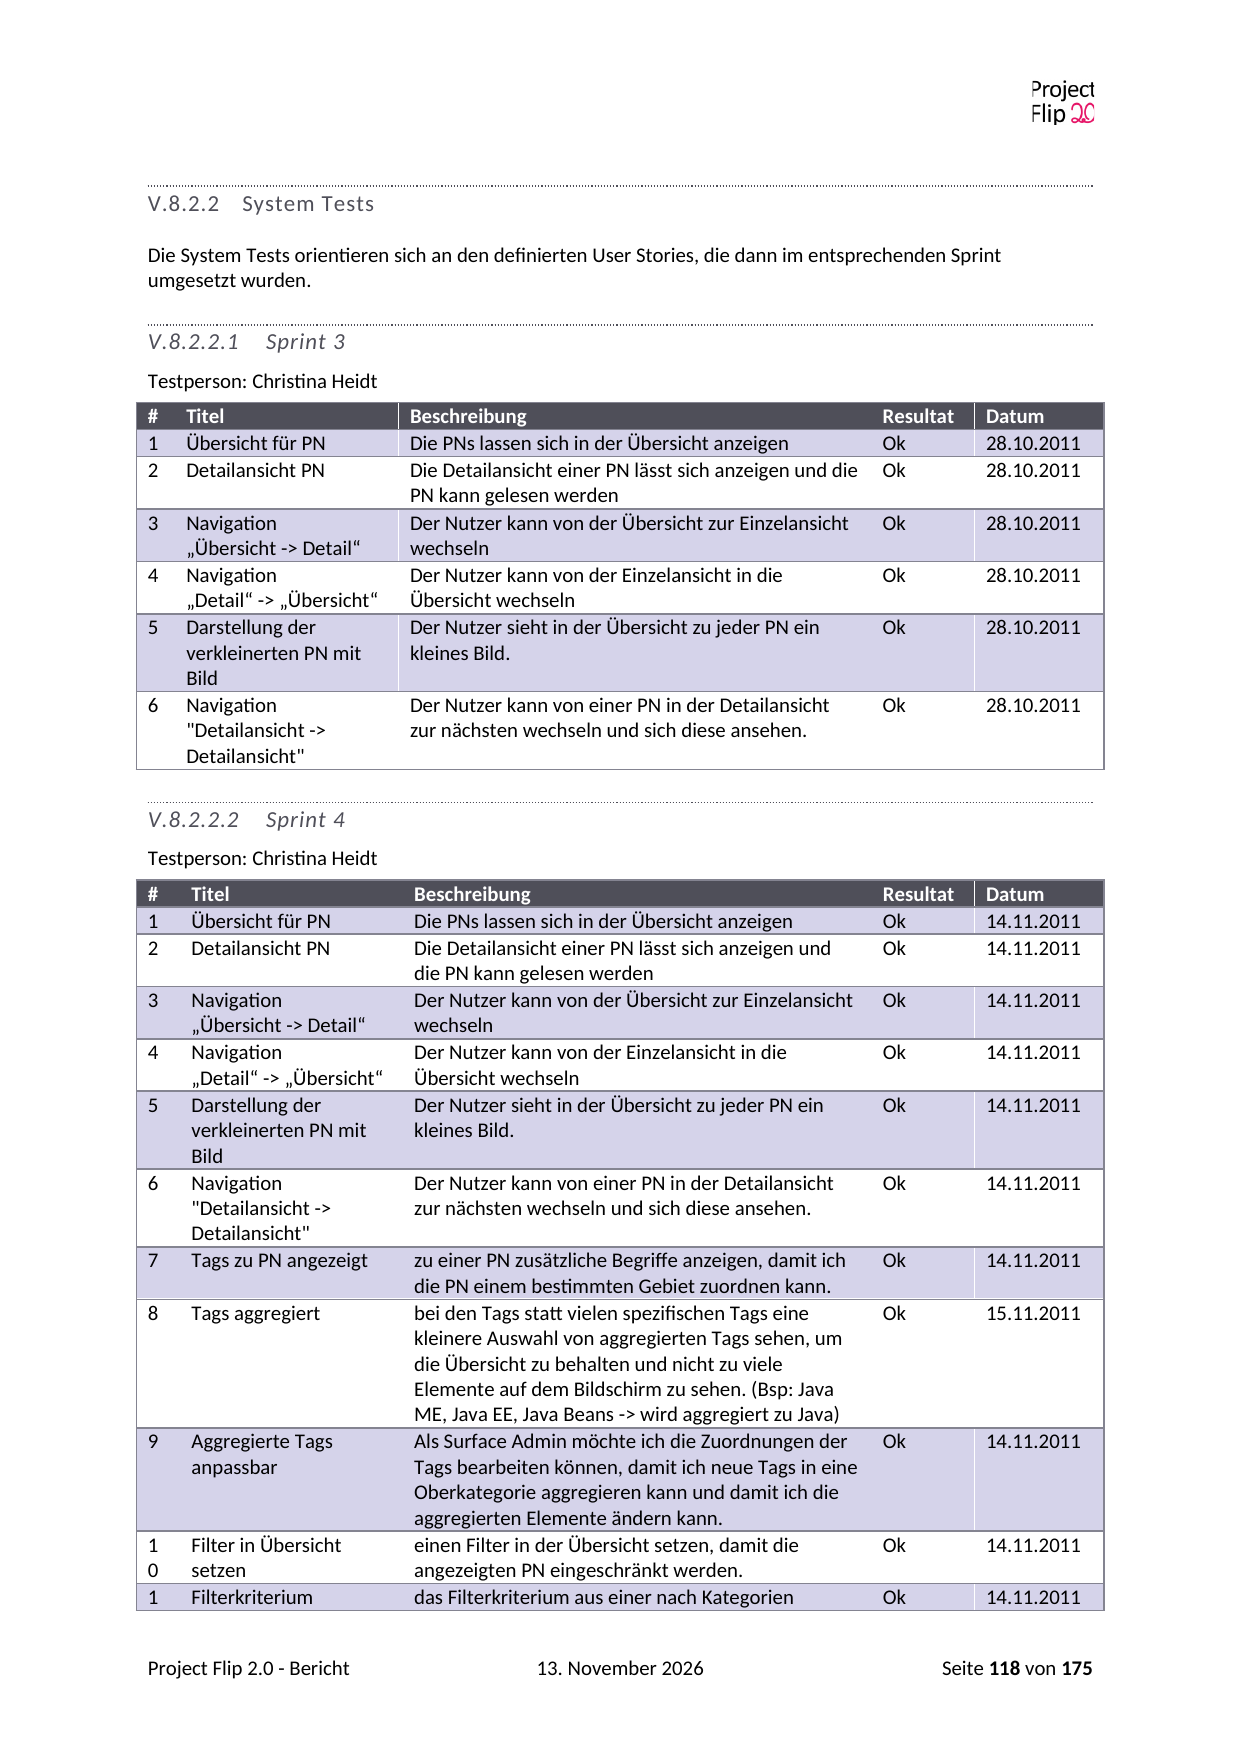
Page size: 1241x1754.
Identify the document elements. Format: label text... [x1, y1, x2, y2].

table_cell Ok [871, 1170, 974, 1246]
table_header Beschreibung [403, 881, 871, 906]
table_cell Der Nutzer kann von der Übersicht zur Einzelansicht wechseln [399, 510, 871, 561]
table_cell 14.11.2011 [975, 908, 1103, 933]
table_cell Ok [871, 562, 974, 613]
table_header Datum [975, 403, 1103, 429]
table_cell Der Nutzer kann von der Einzelansicht in die Übersicht wechseln [403, 1040, 871, 1090]
table_header Resultat [871, 403, 974, 429]
table_cell 7 [137, 1248, 180, 1298]
table_cell Der Nutzer sieht in der Übersicht zu jeder PN ein kleines Bild. [399, 615, 871, 691]
table_cell Ok [871, 1300, 974, 1427]
table_cell 14.11.2011 [975, 987, 1103, 1038]
table_cell 14.11.2011 [975, 1429, 1103, 1530]
table_cell 28.10.2011 [975, 562, 1103, 613]
table_cell 9 [137, 1429, 180, 1530]
table_cell Ok [871, 510, 974, 561]
table_cell Die PNs lassen sich in der Übersicht anzeigen [399, 430, 871, 456]
table_cell Als Surface Admin möchte ich die Zuordnungen der Tags bearbeiten können, damit ich neue Tags in eine Oberkategorie aggregieren kann und damit ich die aggregierten Elemente ändern kann. [403, 1429, 871, 1530]
table_cell 14.11.2011 [975, 1532, 1103, 1583]
table_cell Ok [871, 1040, 974, 1090]
table_cell 11 [137, 1584, 180, 1610]
table_cell Detailansicht PN [175, 457, 398, 508]
table_header Titel [175, 403, 398, 429]
table_cell Ok [871, 692, 974, 768]
table_cell Die Detailansicht einer PN lässt sich anzeigen und die PN kann gelesen werden [403, 935, 871, 986]
table_cell Ok [871, 1248, 974, 1298]
table_cell 6 [137, 1170, 180, 1246]
table_header Beschreibung [399, 403, 871, 429]
table_cell bei den Tags statt vielen spezifischen Tags eine kleinere Auswahl von aggregierten Tags sehen, um die Übersicht zu behalten und nicht zu viele Elemente auf dem Bildschirm zu sehen. (Bsp: Java ME, Java EE, Java Beans -> wird aggregiert zu Java) [403, 1300, 871, 1427]
table_cell zu einer PN zusätzliche Begriffe anzeigen, damit ich die PN einem bestimmten Gebiet zuordnen kann. [403, 1248, 871, 1298]
table_cell 14.11.2011 [975, 1584, 1103, 1610]
table_cell Navigation „Detail“ -> „Übersicht“ [180, 1040, 403, 1090]
table_header # [137, 881, 180, 906]
table_cell Navigation „Übersicht -> Detail“ [175, 510, 398, 561]
table_cell Darstellung der verkleinerten PN mit Bild [175, 615, 398, 691]
table_cell 1 [137, 908, 180, 933]
table_cell Übersicht für PN [180, 908, 403, 933]
table_cell 5 [137, 1092, 180, 1168]
table_cell 14.11.2011 [975, 935, 1103, 986]
table_cell Der Nutzer sieht in der Übersicht zu jeder PN ein kleines Bild. [403, 1092, 871, 1168]
text Testperson: Christina Heidt [148, 368, 1093, 393]
table_cell Ok [871, 430, 974, 456]
table_cell Ok [871, 935, 974, 986]
table_cell 2 [137, 935, 180, 986]
table_cell Navigation „Übersicht -> Detail“ [180, 987, 403, 1038]
table_cell 3 [137, 510, 175, 561]
table_cell 1 [137, 430, 175, 456]
table_cell Detailansicht PN [180, 935, 403, 986]
table_cell Ok [871, 908, 974, 933]
table_cell 6 [137, 692, 175, 768]
subtitle Sprint 4 [148, 801, 1093, 833]
text Testperson: Christina Heidt [148, 846, 1093, 871]
table_header Titel [180, 881, 403, 906]
table_cell Übersicht für PN [175, 430, 398, 456]
table_cell einen Filter in der Übersicht setzen, damit die angezeigten PN eingeschränkt werden. [403, 1532, 871, 1583]
table_cell Der Nutzer kann von der Einzelansicht in die Übersicht wechseln [399, 562, 871, 613]
table_cell 14.11.2011 [975, 1248, 1103, 1298]
table_cell 10 [137, 1532, 180, 1583]
table_cell Der Nutzer kann von der Übersicht zur Einzelansicht wechseln [403, 987, 871, 1038]
table_cell 28.10.2011 [975, 430, 1103, 456]
table_cell 5 [137, 615, 175, 691]
table_cell Darstellung der verkleinerten PN mit Bild [180, 1092, 403, 1168]
table_header Resultat [871, 881, 974, 906]
table_cell Ok [871, 1584, 974, 1610]
text Die System Tests orientieren sich an den definierten User Stories, die dann im entsprechenden Sprint umgesetzt wurden. [148, 242, 1093, 293]
table_cell Filter in Übersicht setzen [180, 1532, 403, 1583]
table_cell 8 [137, 1300, 180, 1427]
table_cell 14.11.2011 [975, 1040, 1103, 1090]
table_cell 28.10.2011 [975, 692, 1103, 768]
table_cell 3 [137, 987, 180, 1038]
table_cell Ok [871, 987, 974, 1038]
table_cell Ok [871, 1532, 974, 1583]
picture [1081, 79, 1097, 124]
table_cell Ok [871, 1092, 974, 1168]
table_cell Ok [871, 615, 974, 691]
table_cell Tags zu PN angezeigt [180, 1248, 403, 1298]
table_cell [180, 1584, 403, 1610]
table_cell Die Detailansicht einer PN lässt sich anzeigen und die PN kann gelesen werden [399, 457, 871, 508]
table_cell Tags aggregiert [180, 1300, 403, 1427]
table_cell Aggregierte Tags anpassbar [180, 1429, 403, 1530]
table_cell Die PNs lassen sich in der Übersicht anzeigen [403, 908, 871, 933]
table_cell 28.10.2011 [975, 457, 1103, 508]
table_cell 2 [137, 457, 175, 508]
table_cell Navigation „Detail“ -> „Übersicht“ [175, 562, 398, 613]
table_header Datum [975, 881, 1103, 906]
table_cell 4 [137, 562, 175, 613]
table_cell 14.11.2011 [975, 1092, 1103, 1168]
table_cell 28.10.2011 [975, 510, 1103, 561]
table_cell Ok [871, 1429, 974, 1530]
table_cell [403, 1584, 871, 1610]
subtitle System Tests [148, 185, 1093, 217]
table_cell 4 [137, 1040, 180, 1090]
table_cell Ok [871, 457, 974, 508]
table_cell 28.10.2011 [975, 615, 1103, 691]
table_cell 14.11.2011 [975, 1170, 1103, 1246]
table_header # [137, 403, 175, 429]
subtitle Sprint 3 [148, 324, 1093, 356]
table_cell Navigation "Detailansicht -> Detailansicht" [175, 692, 398, 768]
table_cell Der Nutzer kann von einer PN in der Detailansicht zur nächsten wechseln und sich diese ansehen. [403, 1170, 871, 1246]
table_cell Navigation "Detailansicht -> Detailansicht" [180, 1170, 403, 1246]
table_cell 15.11.2011 [975, 1300, 1103, 1427]
table_cell Der Nutzer kann von einer PN in der Detailansicht zur nächsten wechseln und sich diese ansehen. [399, 692, 871, 768]
